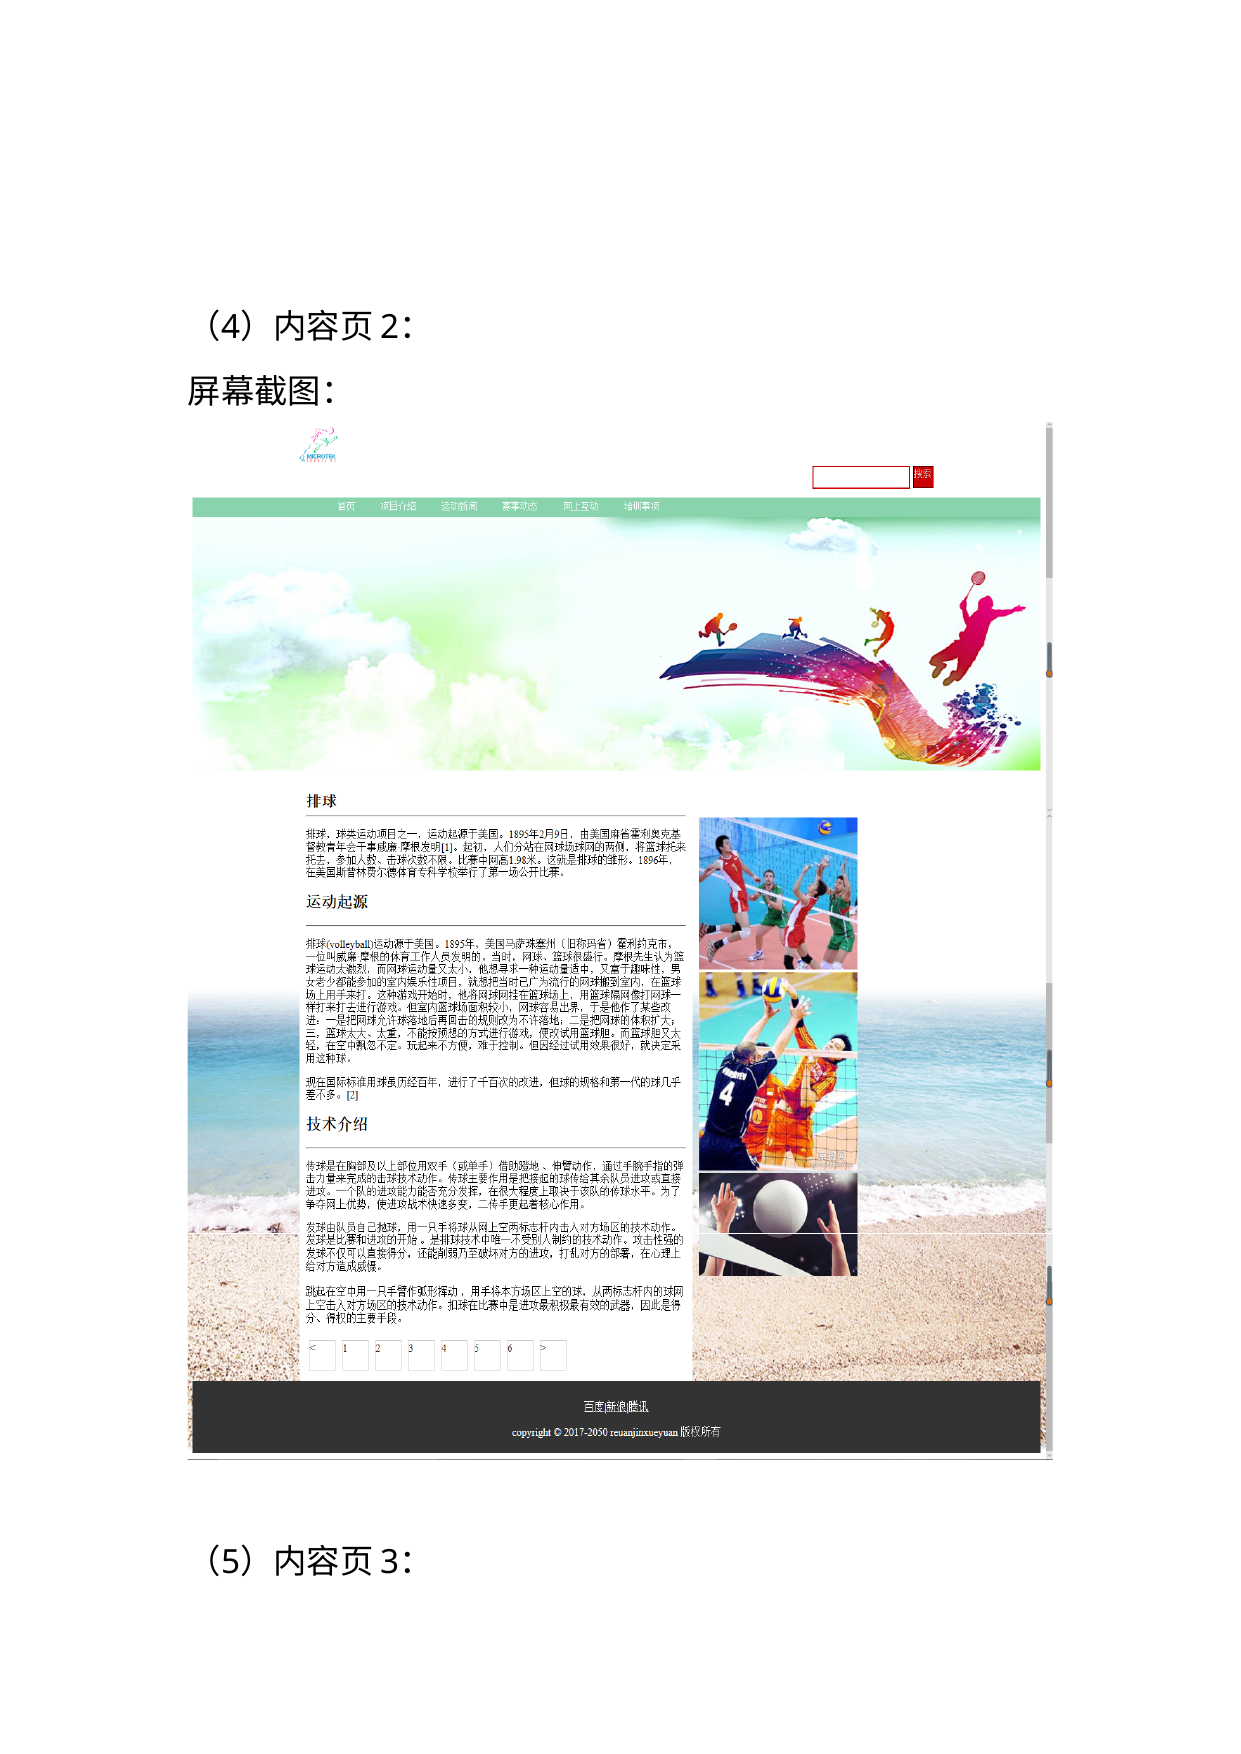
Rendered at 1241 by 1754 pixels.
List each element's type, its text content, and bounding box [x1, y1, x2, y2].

text （5）内容页3： [187, 1527, 1053, 1592]
picture [187, 422, 1053, 1233]
picture [187, 1234, 1053, 1460]
text 屏幕截图： [187, 357, 1053, 422]
text （4）内容页2： [187, 292, 1053, 357]
